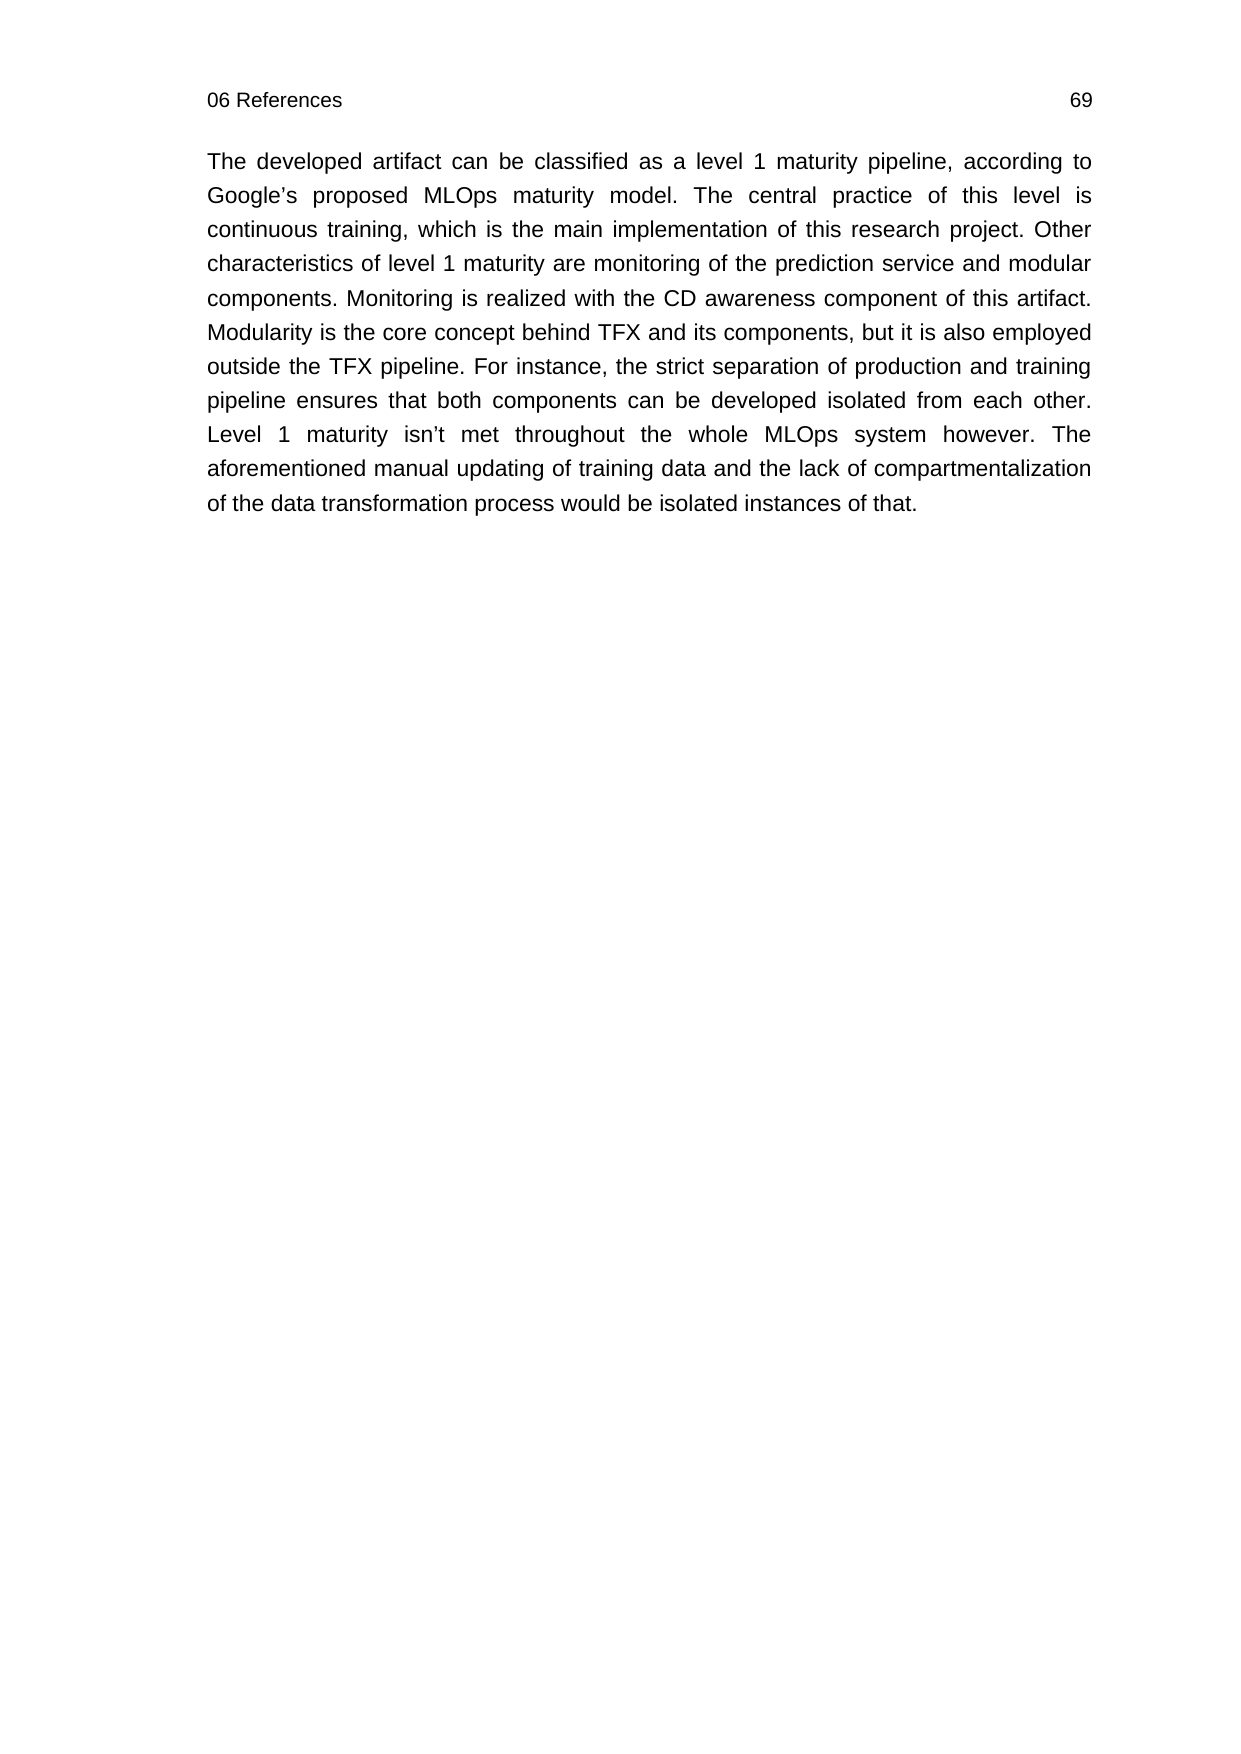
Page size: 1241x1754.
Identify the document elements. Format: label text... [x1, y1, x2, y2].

text The developed artifact can be classified as a level 1 maturity pipeline, according to Google’s proposed MLOps maturity model. The central practice of this level is continuous training, which is the main implementation of this research project. Other characteristics of level 1 maturity are monitoring of the prediction service and modular components. Monitoring is realized with the CD awareness component of this artifact. Modularity is the core concept behind TFX and its components, but it is also employed outside the TFX pipeline. For instance, the strict separation of production and training pipeline ensures that both components can be developed isolated from each other. Level 1 maturity isn’t met throughout the whole MLOps system however. The aforementioned manual updating of training data and the lack of compartmentalization of the data transformation process would be isolated instances of that. [207, 148, 1092, 516]
